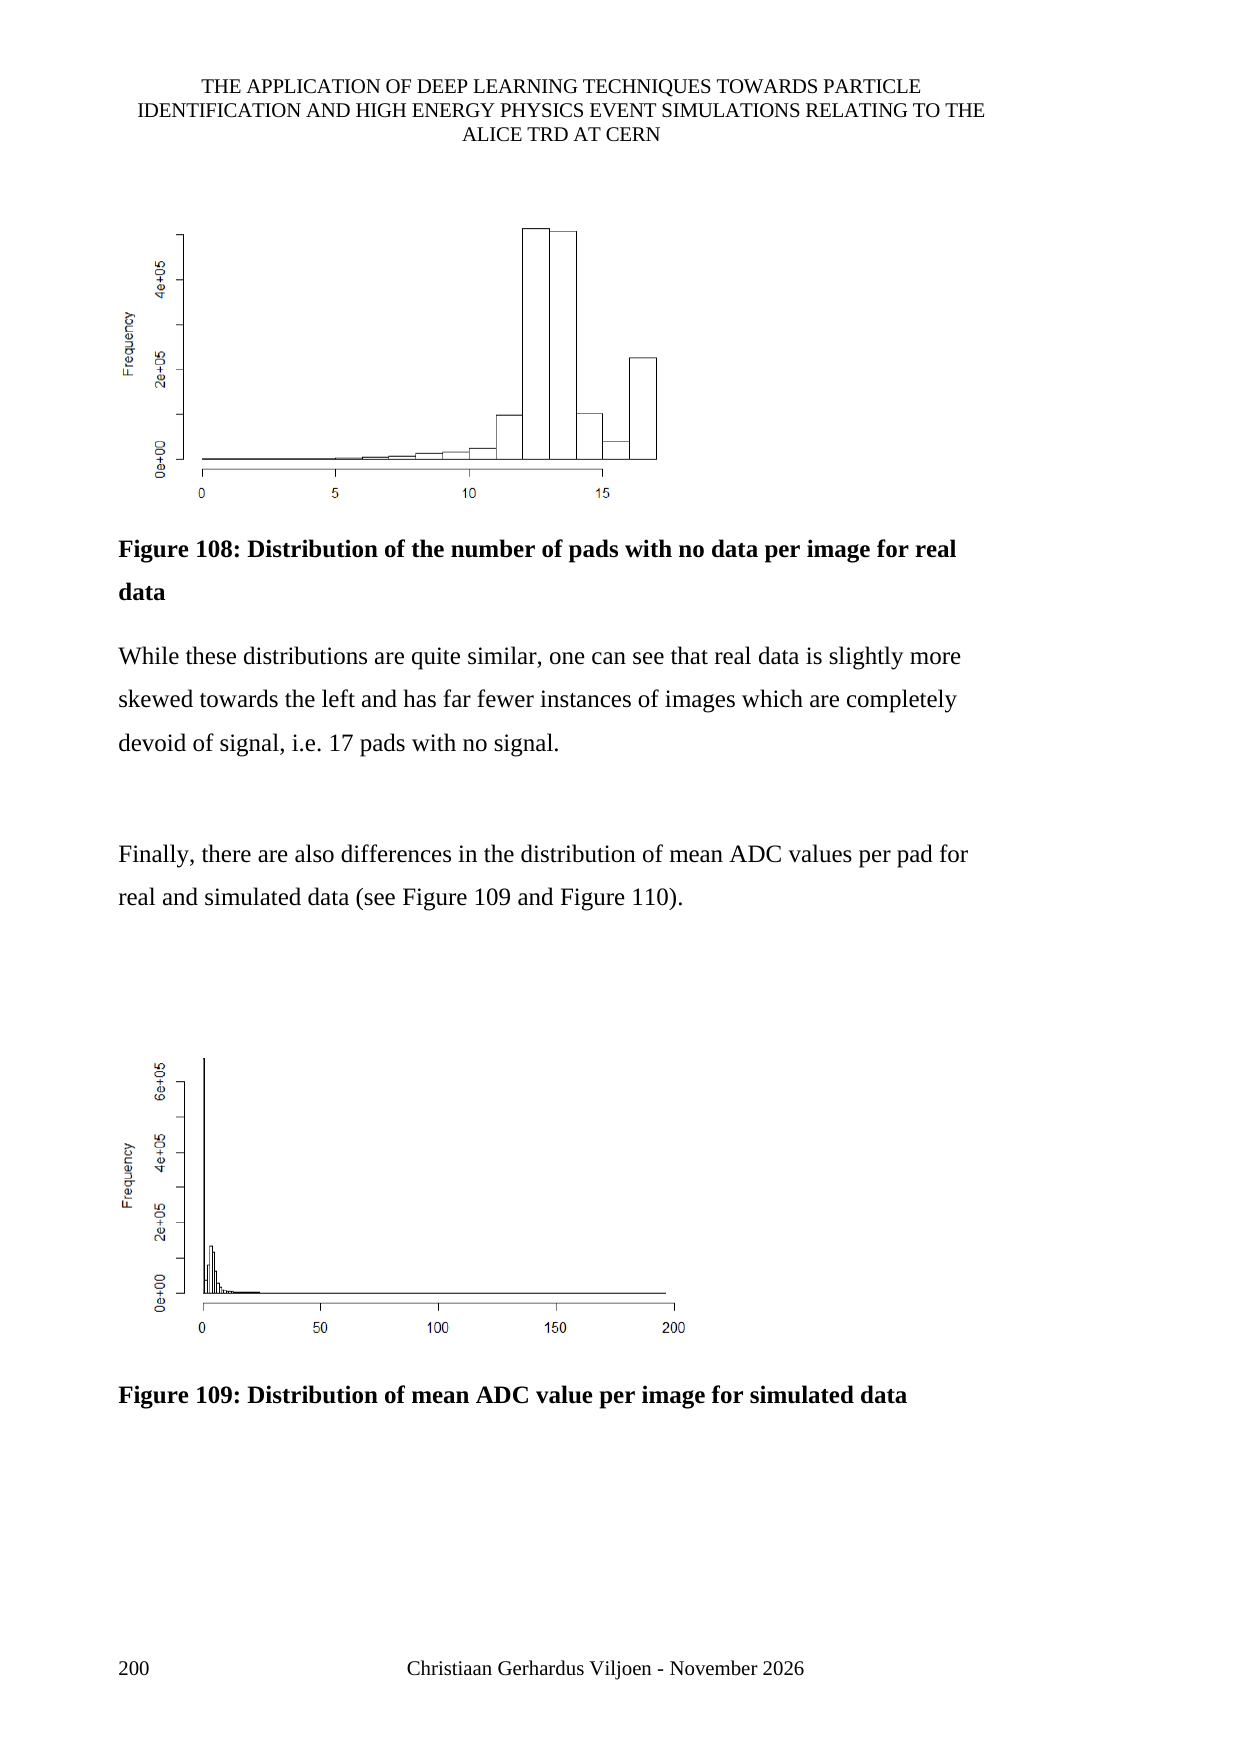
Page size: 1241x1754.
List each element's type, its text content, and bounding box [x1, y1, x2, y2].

text Figure 108: Distribution of the number of pads with no data per image for real data [118, 534, 1004, 606]
text Finally, there are also differences in the distribution of mean ADC values per pad for real and simulated data (see Figure 109 and Figure 110). [118, 839, 1004, 911]
text While these distributions are quite similar, one can see that real data is slightly more skewed towards the left and has far fewer instances of images which are completely devoid of signal, i.e. 17 pads with no signal. [118, 641, 1004, 756]
picture [118, 226, 670, 508]
picture [118, 1048, 697, 1353]
text Figure 109: Distribution of mean ADC value per image for simulated data [118, 1380, 1004, 1408]
